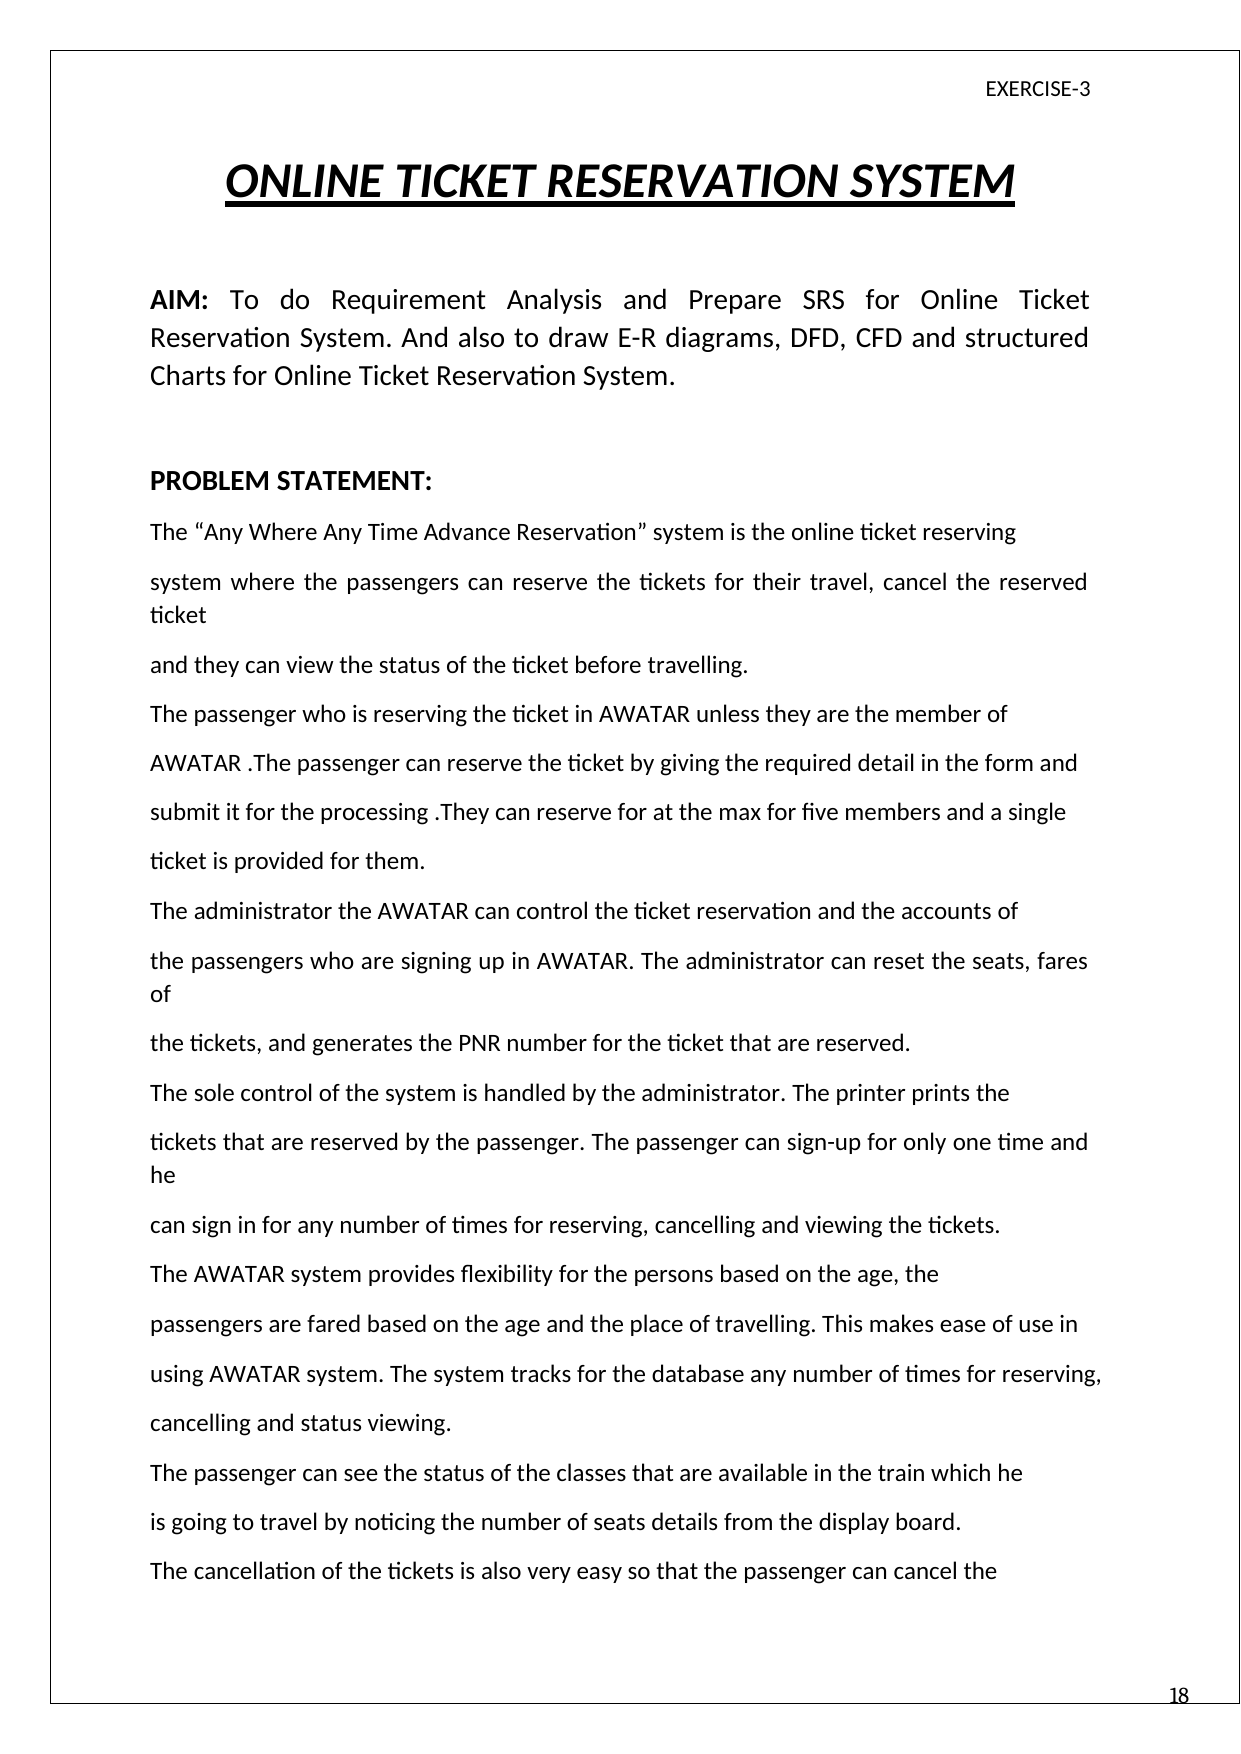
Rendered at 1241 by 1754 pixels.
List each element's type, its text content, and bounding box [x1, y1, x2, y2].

text the tickets, and generates the PNR number for the ticket that are reserved. [150, 1027, 1239, 1058]
text The cancellation of the tickets is also very easy so that the passenger can cancel the [150, 1555, 1239, 1586]
text The passenger who is reserving the ticket in AWATAR unless they are the member of AWATAR .The passenger can reserve the ticket by giving the required detail in the form and submit it for the processing .They can reserve for at the max for five members and a single ticket is provided for them. [150, 698, 1081, 876]
text The “Any Where Any Time Advance Reservation” system is the online ticket reserving [150, 517, 1239, 547]
text system where the passengers can reserve the tickets for their travel, cancel the reserved ticket [150, 566, 1090, 629]
text tickets that are reserved by the passenger. The passenger can sign-up for only one time and he [150, 1126, 1091, 1190]
text The passenger can see the status of the classes that are available in the train which he is going to travel by noticing the number of seats details from the display board. [150, 1457, 1025, 1537]
text The sole control of the system is handled by the administrator. The printer prints the [150, 1077, 1239, 1107]
text can sign in for any number of times for reserving, cancelling and viewing the tickets. [150, 1209, 1239, 1239]
text passengers are fared based on the age and the place of travelling. This makes ease of use in using AWATAR system. The system tracks for the database any number of times for reserving, cancelling and status viewing. [150, 1308, 1106, 1438]
text the passengers who are signing up in AWATAR. The administrator can reset the seats, fares of [150, 945, 1090, 1008]
text The administrator the AWATAR can control the ticket reservation and the accounts of [150, 895, 1239, 926]
text The AWATAR system provides flexibility for the persons based on the age, the [150, 1258, 1239, 1289]
text and they can view the status of the ticket before travelling. [150, 649, 1239, 679]
text PROBLEM STATEMENT: [150, 462, 1239, 497]
subtitle ONLINE TICKET RESERVATION SYSTEM [225, 149, 1239, 210]
text AIM: To do Requirement Analysis and Prepare SRS for Online Ticket Reservation System. And also to draw E-R diagrams, DFD, CFD and structured Charts for Online Ticket Reservation System. [150, 281, 1091, 392]
